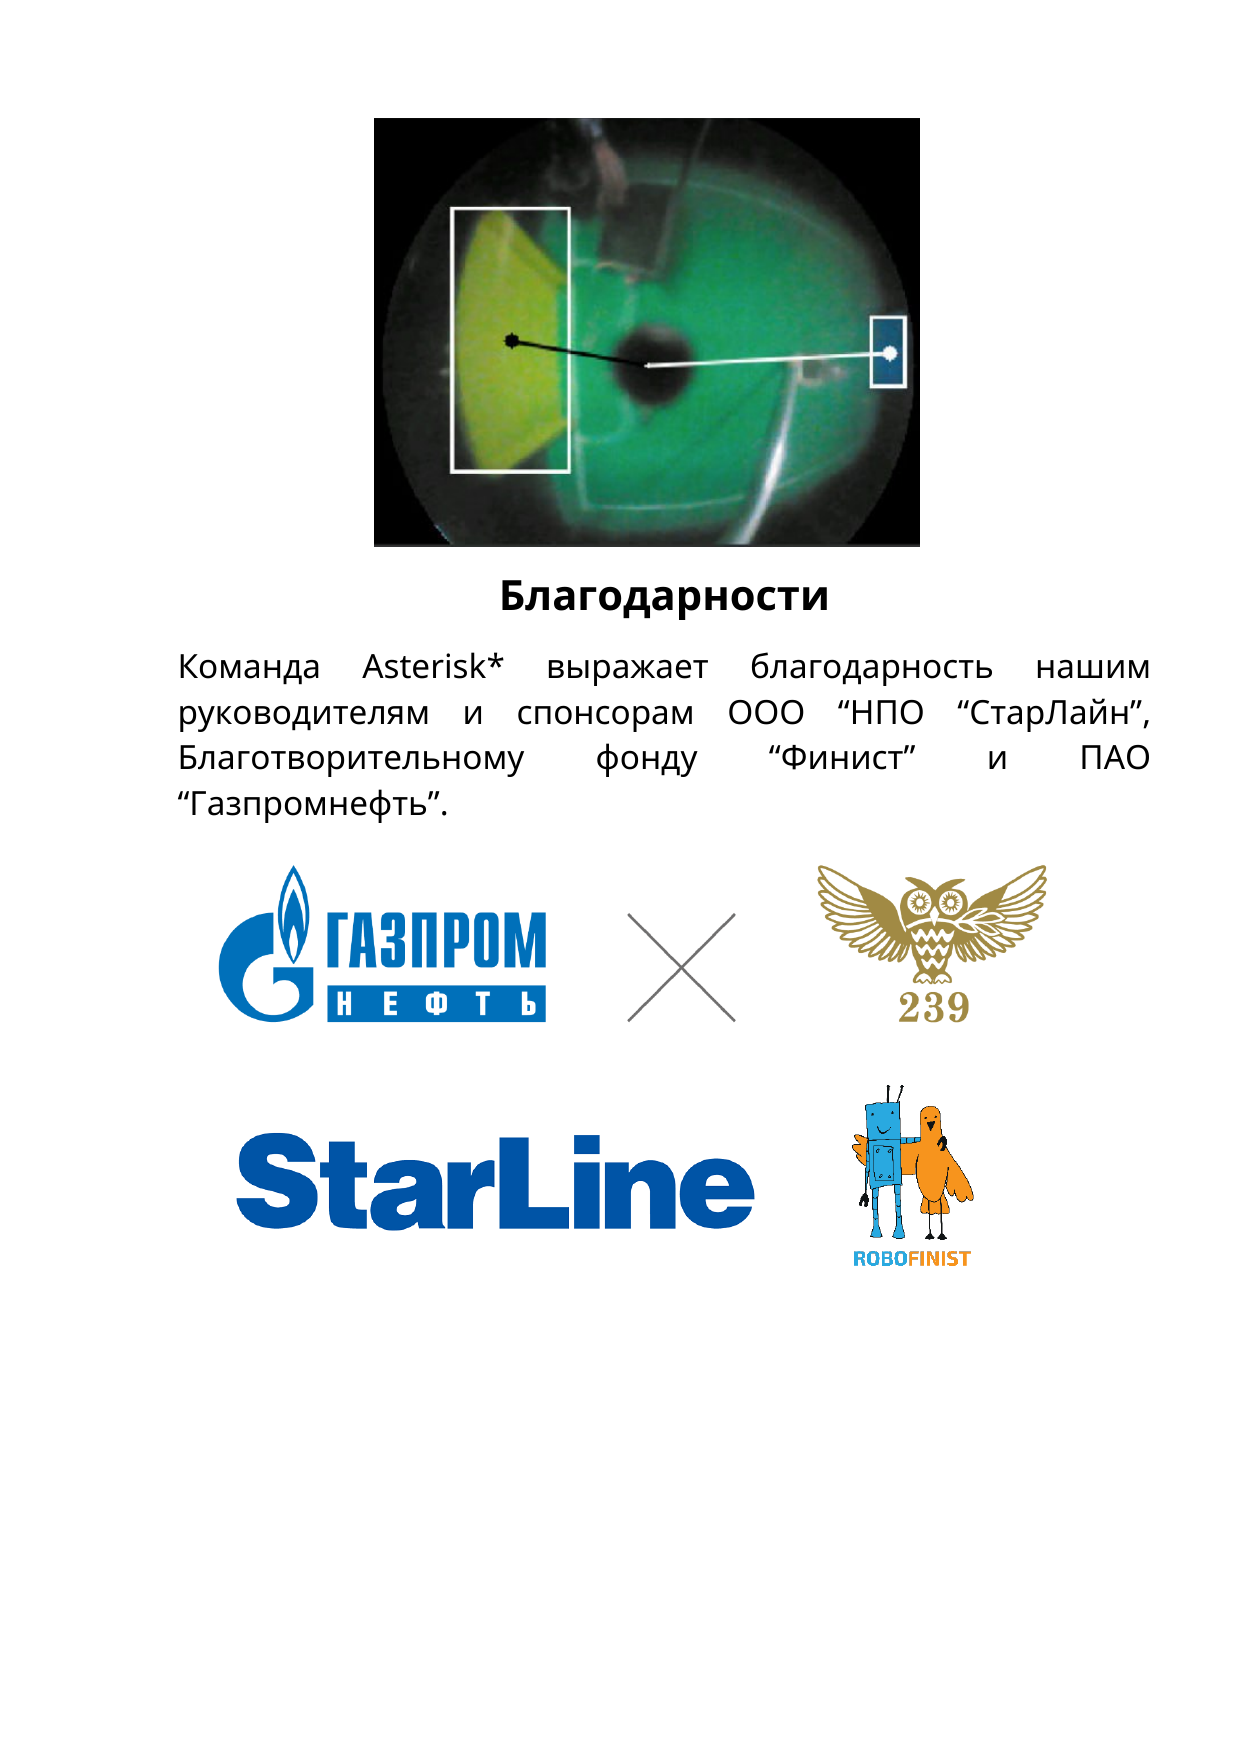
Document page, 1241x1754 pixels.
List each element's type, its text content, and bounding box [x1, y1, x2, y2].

picture [845, 1078, 979, 1270]
text Благодарности [177, 565, 1152, 622]
picture [224, 1128, 762, 1233]
picture [374, 118, 920, 547]
picture [177, 825, 1099, 1059]
text Команда Asterisk* выражает благодарность нашим руководителям и спонсорам ООО “НПО “СтарЛайн”, Благотворительному фонду “Финист” и ПАО “Газпромнефть”. [177, 643, 1152, 825]
